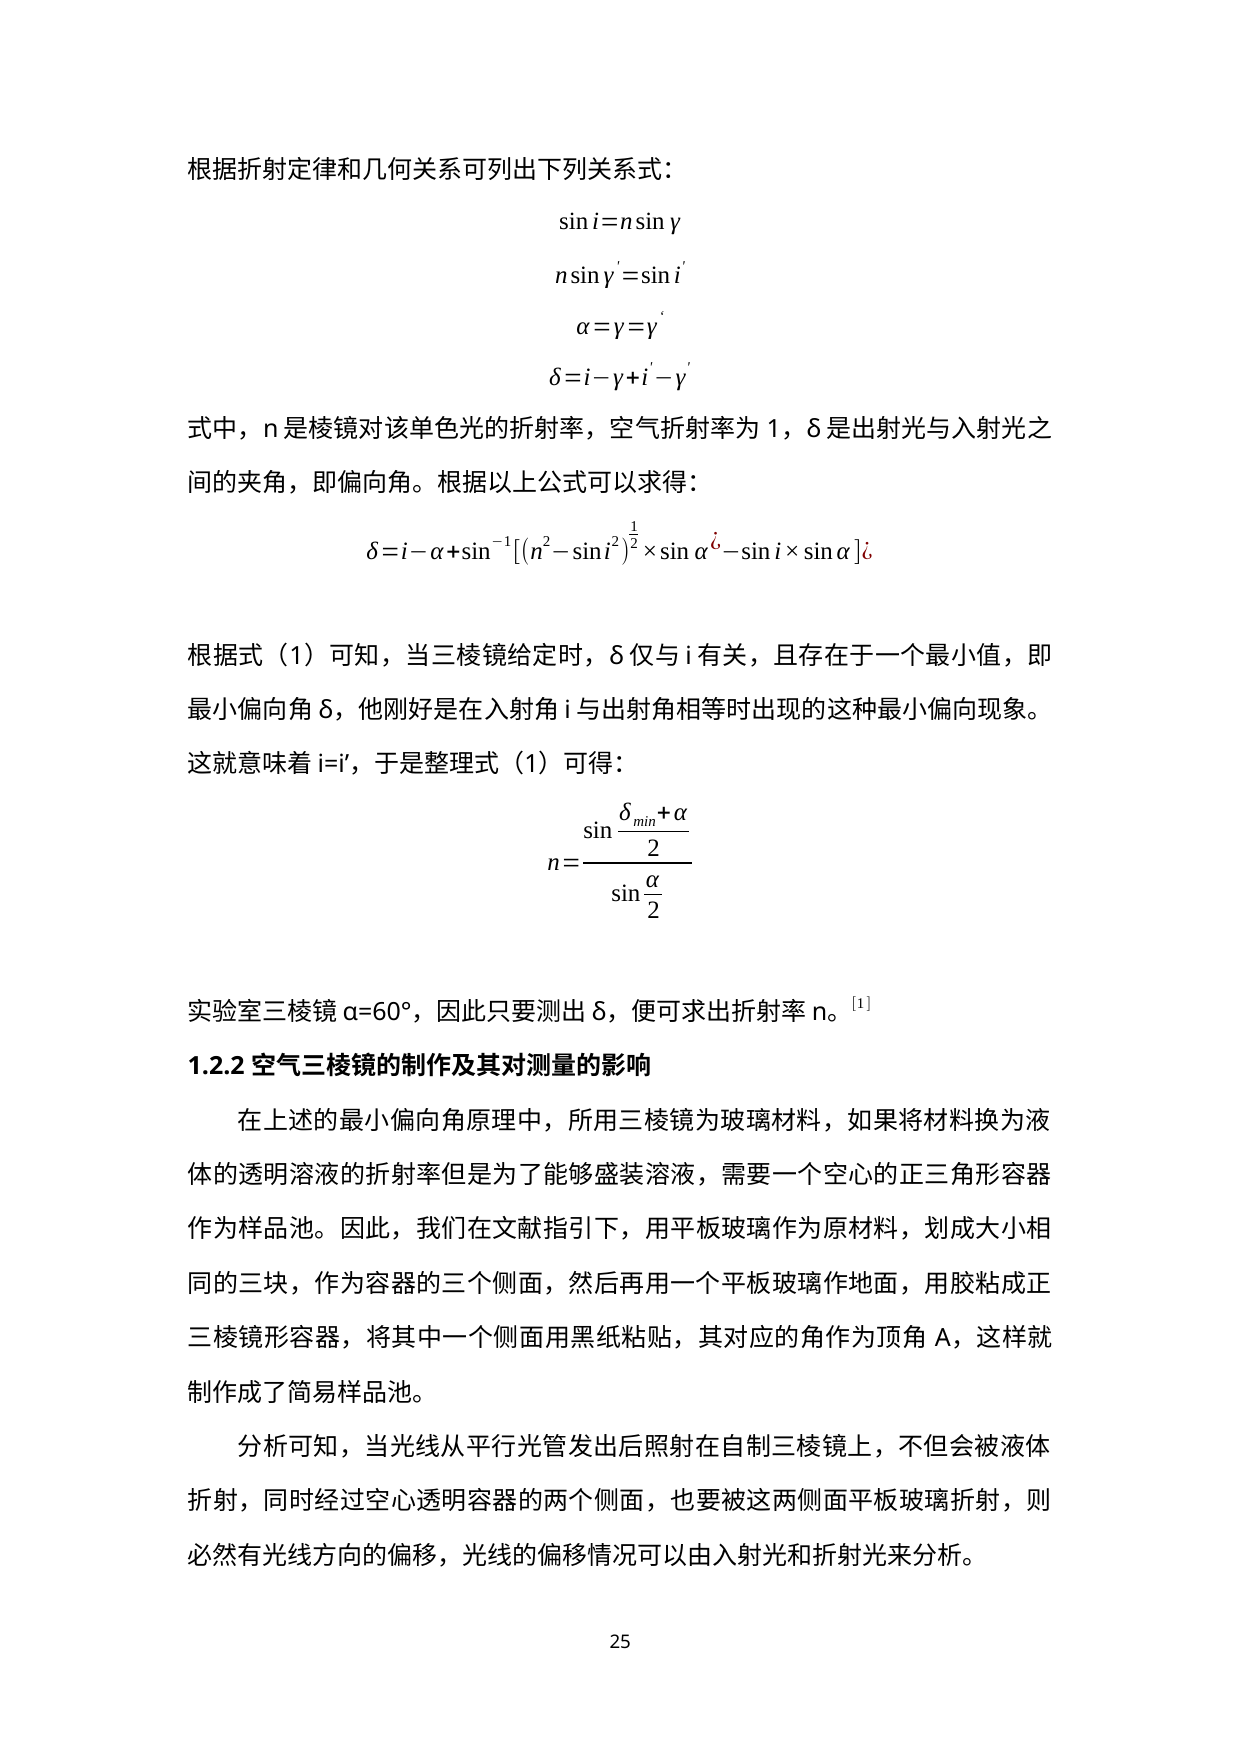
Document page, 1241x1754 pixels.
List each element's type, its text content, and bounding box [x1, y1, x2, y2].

text 在上述的最小偏向角原理中，所用三棱镜为玻璃材料，如果将材料换为液体的透明溶液的折射率但是为了能够盛装溶液，需要一个空心的正三角形容器作为样品池。因此，我们在文献指引下，用平板玻璃作为原材料，划成大小相同的三块，作为容器的三个侧面，然后再用一个平板玻璃作地面，用胶粘成正三棱镜形容器，将其中一个侧面用黑纸粘贴，其对应的角作为顶角A，这样就制作成了简易样品池。 [187, 1100, 1053, 1408]
text 根据式（1）可知，当三棱镜给定时，δ仅与i有关，且存在于一个最小值，即最小偏向角δ，他刚好是在入射角i与出射角相等时出现的这种最小偏向现象。这就意味着i=i’，于是整理式（1）可得： [187, 635, 1053, 780]
text 实验室三棱镜α=60°，因此只要测出δ，便可求出折射率n。 [187, 991, 1053, 1028]
text 分析可知，当光线从平行光管发出后照射在自制三棱镜上，不但会被液体折射，同时经过空心透明容器的两个侧面，也要被这两侧面平板玻璃折射，则必然有光线方向的偏移，光线的偏移情况可以由入射光和折射光来分析。 [187, 1426, 1053, 1571]
text 1.2.2 空气三棱镜的制作及其对测量的影响 [187, 1046, 1053, 1082]
text 根据折射定律和几何关系可列出下列关系式： [187, 150, 1053, 186]
text 式中，n是棱镜对该单色光的折射率，空气折射率为1，δ是出射光与入射光之间的夹角，即偏向角。根据以上公式可以求得： [187, 408, 1053, 499]
